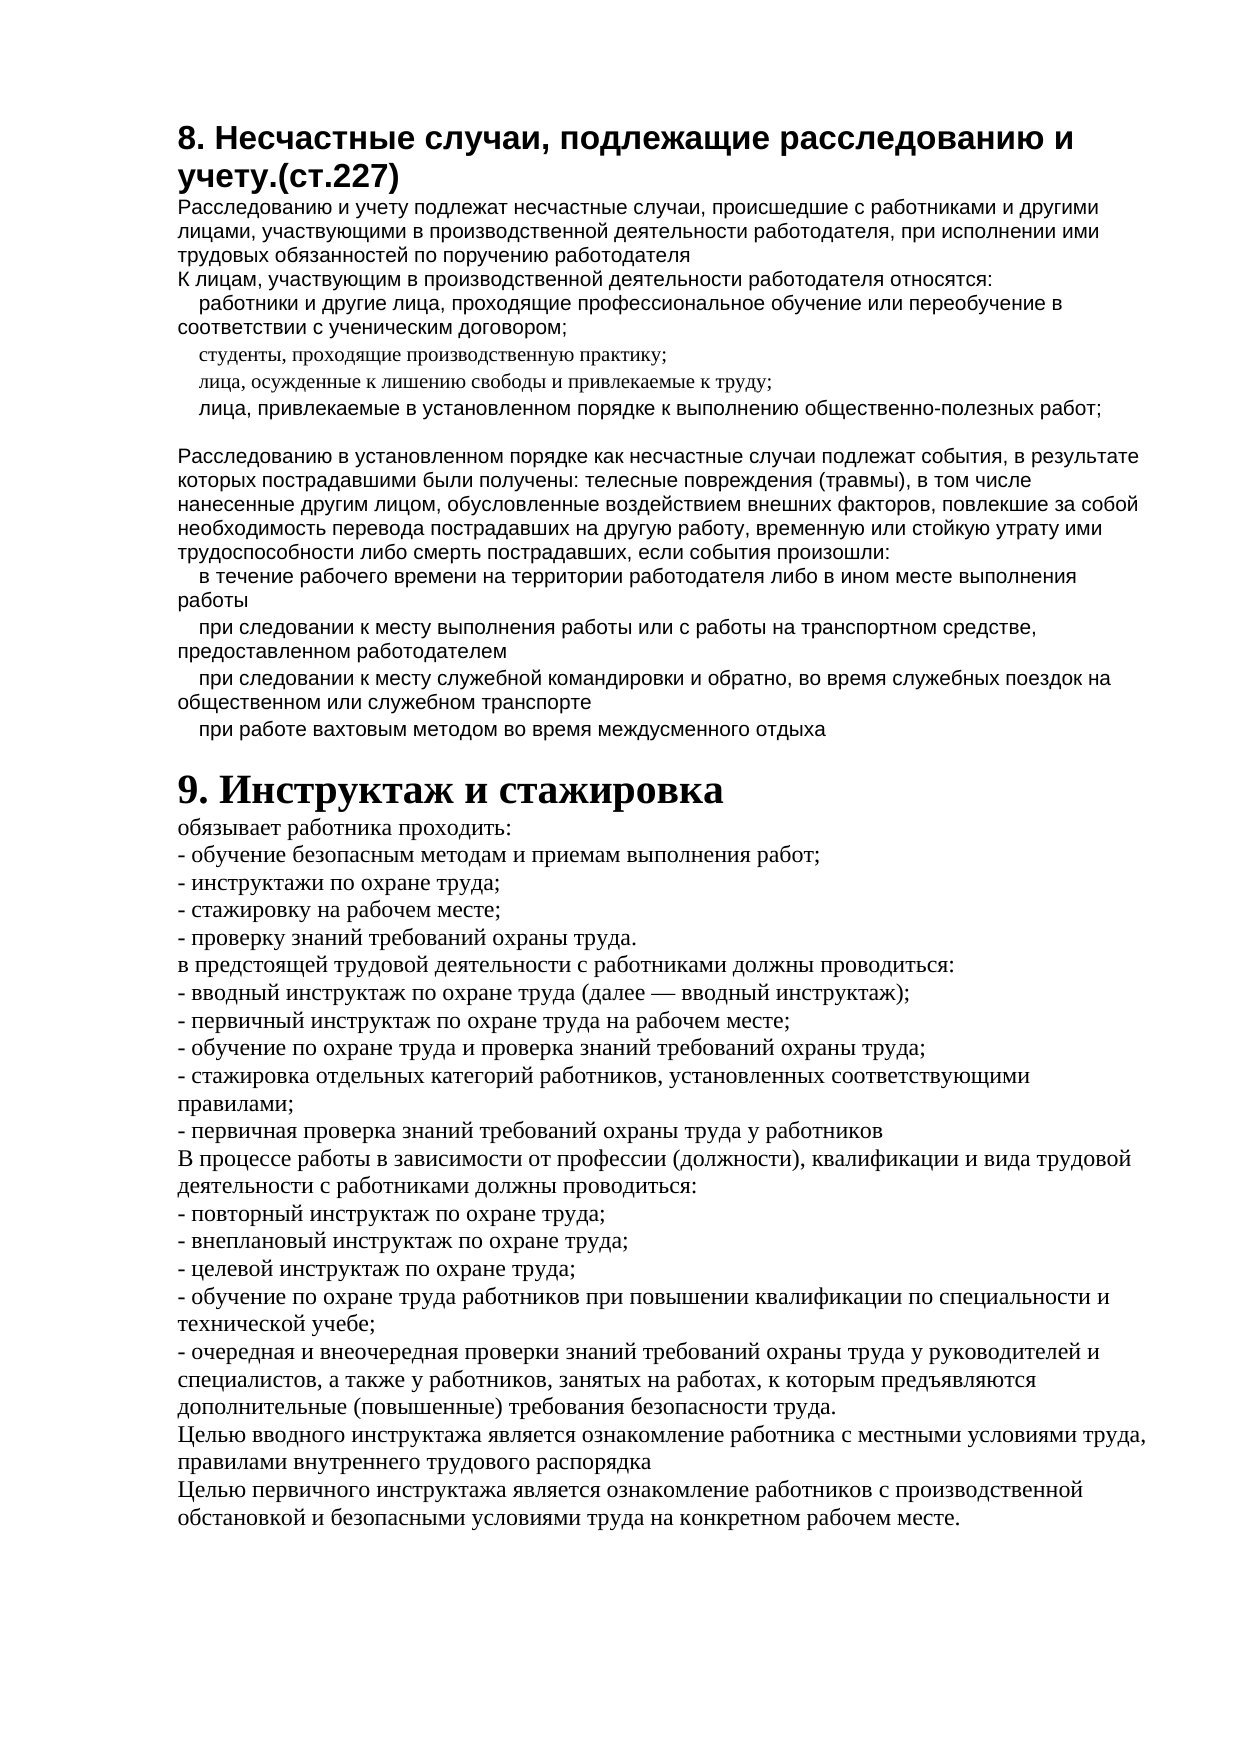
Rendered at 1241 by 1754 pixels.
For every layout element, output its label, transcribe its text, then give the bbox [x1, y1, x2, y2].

text - обучение по охране труда работников при повышении квалификации по специальности и технической учебе; [177, 1282, 1152, 1337]
text Целью вводного инструктажа является ознакомление работника с местными условиями труда, правилами внутреннего трудового распорядка [177, 1420, 1152, 1475]
text 8. Несчастные случаи, подлежащие расследованию и учету.(ст.227) [177, 118, 1152, 195]
text  в течение рабочего времени на территории работодателя либо в ином месте выполнения работы [177, 563, 1152, 612]
text Расследованию в установленном порядке как несчастные случаи подлежат события, в результате которых пострадавшими были получены: телесные повреждения (травмы), в том числе нанесенные другим лицом, обусловленные воздействием внешних факторов, повлекшие за собой необходимость перевода пострадавших на другую работу, временную или стойкую утрату ими трудоспособности либо смерть пострадавших, если события произошли: [177, 444, 1152, 563]
text Целью первичного инструктажа является ознакомление работников с производственной обстановкой и безопасными условиями труда на конкретном рабочем месте. [177, 1475, 1152, 1530]
text - первичный инструктаж по охране труда на рабочем месте; [177, 1006, 1152, 1033]
text - очередная и внеочередная проверки знаний требований охраны труда у руководителей и специалистов, а также у работников, занятых на работах, к которым предъявляются дополнительные (повышенные) требования безопасности труда. [177, 1337, 1152, 1420]
text  при следовании к месту выполнения работы или с работы на транспортном средстве, предоставленном работодателем [177, 614, 1152, 663]
text  лица, осужденные к лишению свободы и привлекаемые к труду; [177, 369, 1152, 393]
text обязывает работника проходить: [177, 812, 1152, 840]
text Расследованию и учету подлежат несчастные случаи, происшедшие с работниками и другими лицами, участвующими в производственной деятельности работодателя, при исполнении ими трудовых обязанностей по поручению работодателя [177, 195, 1152, 267]
text  при следовании к месту служебной командировки и обратно, во время служебных поездок на общественном или служебном транспорте [177, 665, 1152, 713]
text 9. Инструктаж и стажировка [177, 764, 1152, 812]
text В процессе работы в зависимости от профессии (должности), квалификации и вида трудовой деятельности с работниками должны проводиться: [177, 1144, 1152, 1199]
text - целевой инструктаж по охране труда; [177, 1254, 1152, 1282]
text  при работе вахтовым методом во время междусменного отдыха [177, 716, 1152, 741]
text - стажировка отдельных категорий работников, установленных соответствующими правилами; [177, 1061, 1152, 1116]
text - обучение по охране труда и проверка знаний требований охраны труда; [177, 1033, 1152, 1061]
text - стажировку на рабочем месте; [177, 895, 1152, 923]
text - инструктажи по охране труда; [177, 868, 1152, 895]
text  работники и другие лица, проходящие профессиональное обучение или переобучение в соответствии с ученическим договором; [177, 291, 1152, 339]
text - первичная проверка знаний требований охраны труда у работников [177, 1116, 1152, 1144]
text - вводный инструктаж по охране труда (далее — вводный инструктаж); [177, 978, 1152, 1006]
text К лицам, участвующим в производственной деятельности работодателя относятся: [177, 267, 1152, 291]
text - проверку знаний требований охраны труда. [177, 923, 1152, 951]
text в предстоящей трудовой деятельности с работниками должны проводиться: [177, 951, 1152, 978]
text - обучение безопасным методам и приемам выполнения работ; [177, 840, 1152, 868]
text - повторный инструктаж по охране труда; [177, 1199, 1152, 1227]
text  студенты, проходящие производственную практику; [177, 342, 1152, 366]
text - внеплановый инструктаж по охране труда; [177, 1227, 1152, 1254]
text  лица, привлекаемые в установленном порядке к выполнению общественно-полезных работ; [177, 396, 1152, 420]
